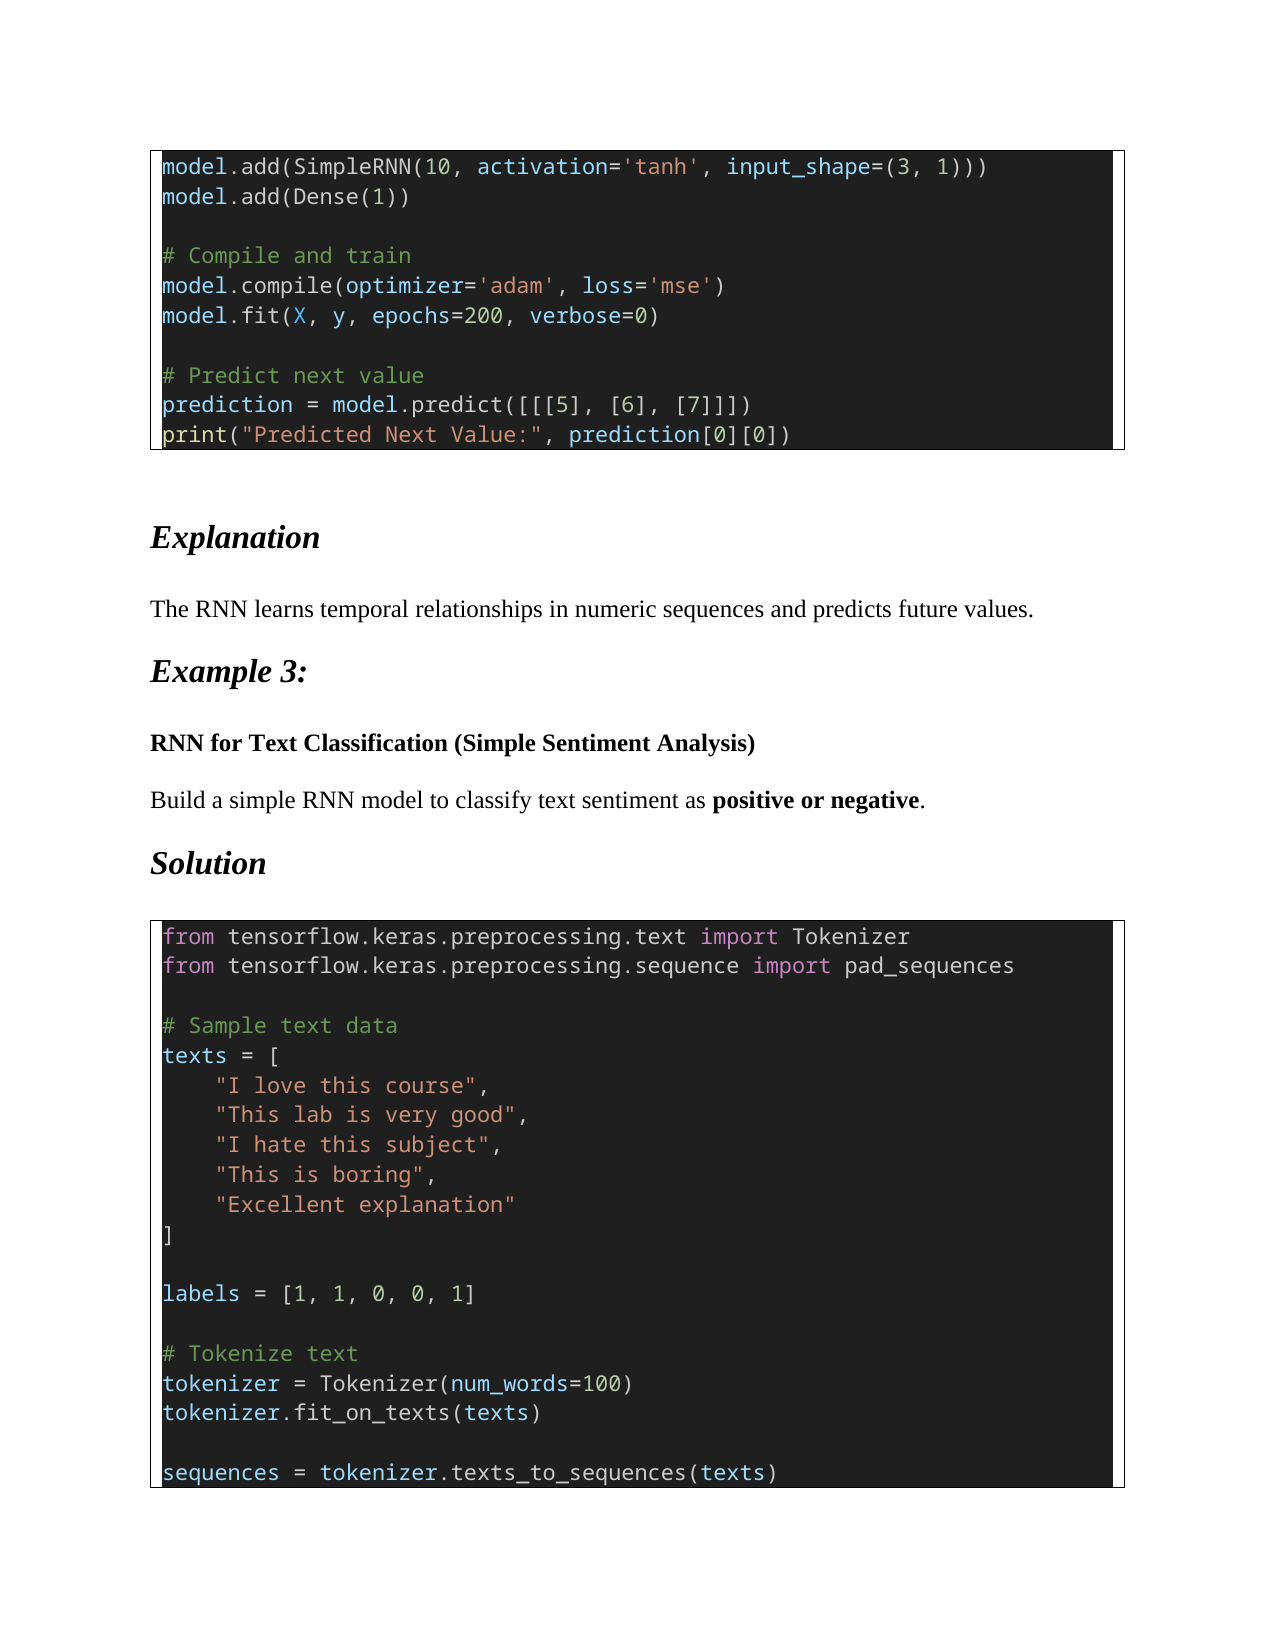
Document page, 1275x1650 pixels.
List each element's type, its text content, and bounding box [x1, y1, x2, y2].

text Explanation [150, 517, 1125, 555]
text The RNN learns temporal relationships in numeric sequences and predicts future values. [150, 594, 1125, 622]
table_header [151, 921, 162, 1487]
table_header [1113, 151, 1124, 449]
text Example 3: [150, 651, 1125, 689]
text Solution [150, 843, 1125, 881]
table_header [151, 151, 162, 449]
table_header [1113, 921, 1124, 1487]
text RNN for Text Classification (Simple Sentiment Analysis) [150, 728, 1125, 757]
text Build a simple RNN model to classify text sentiment as positive or negative. [150, 785, 1125, 814]
